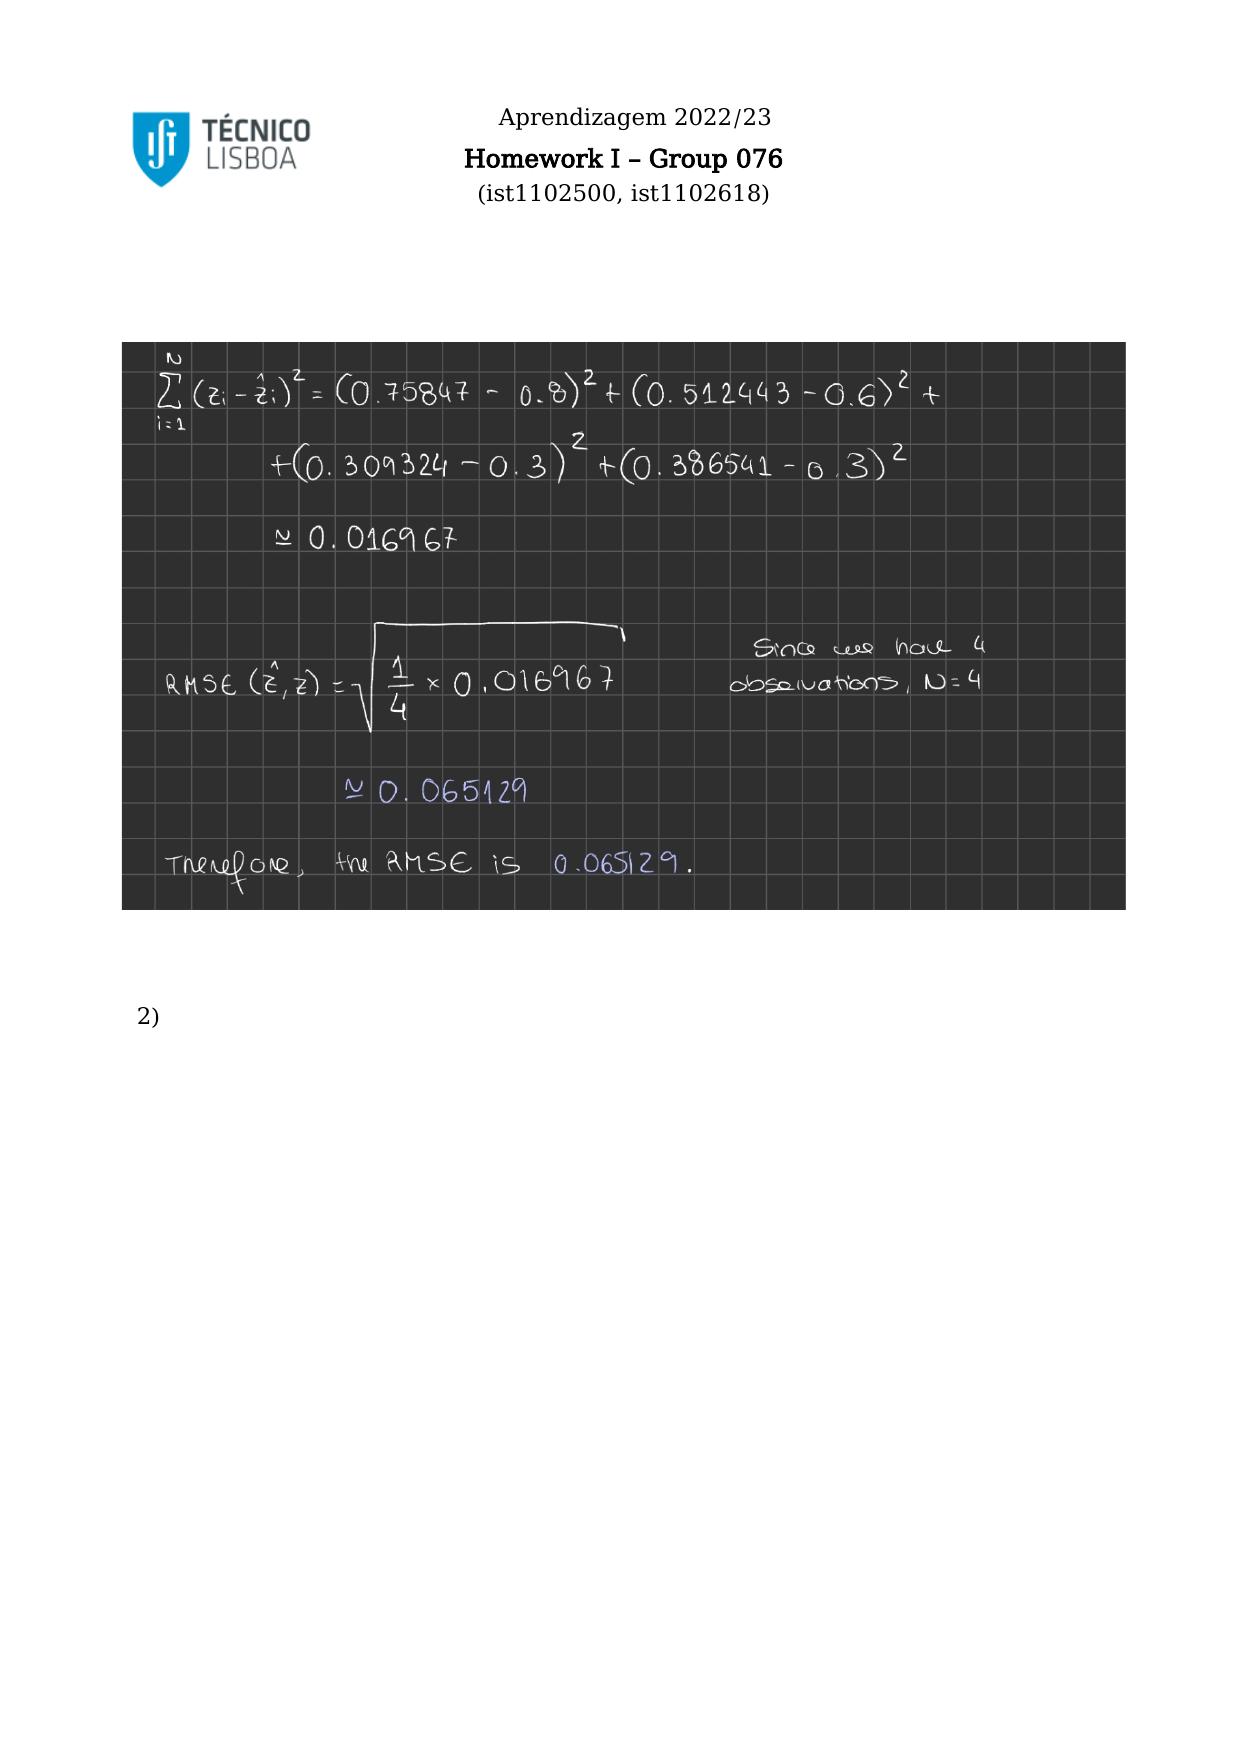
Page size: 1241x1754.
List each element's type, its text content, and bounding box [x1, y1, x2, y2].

picture [121, 103, 320, 197]
picture [121, 342, 1126, 910]
text 2) [137, 1002, 1125, 1029]
